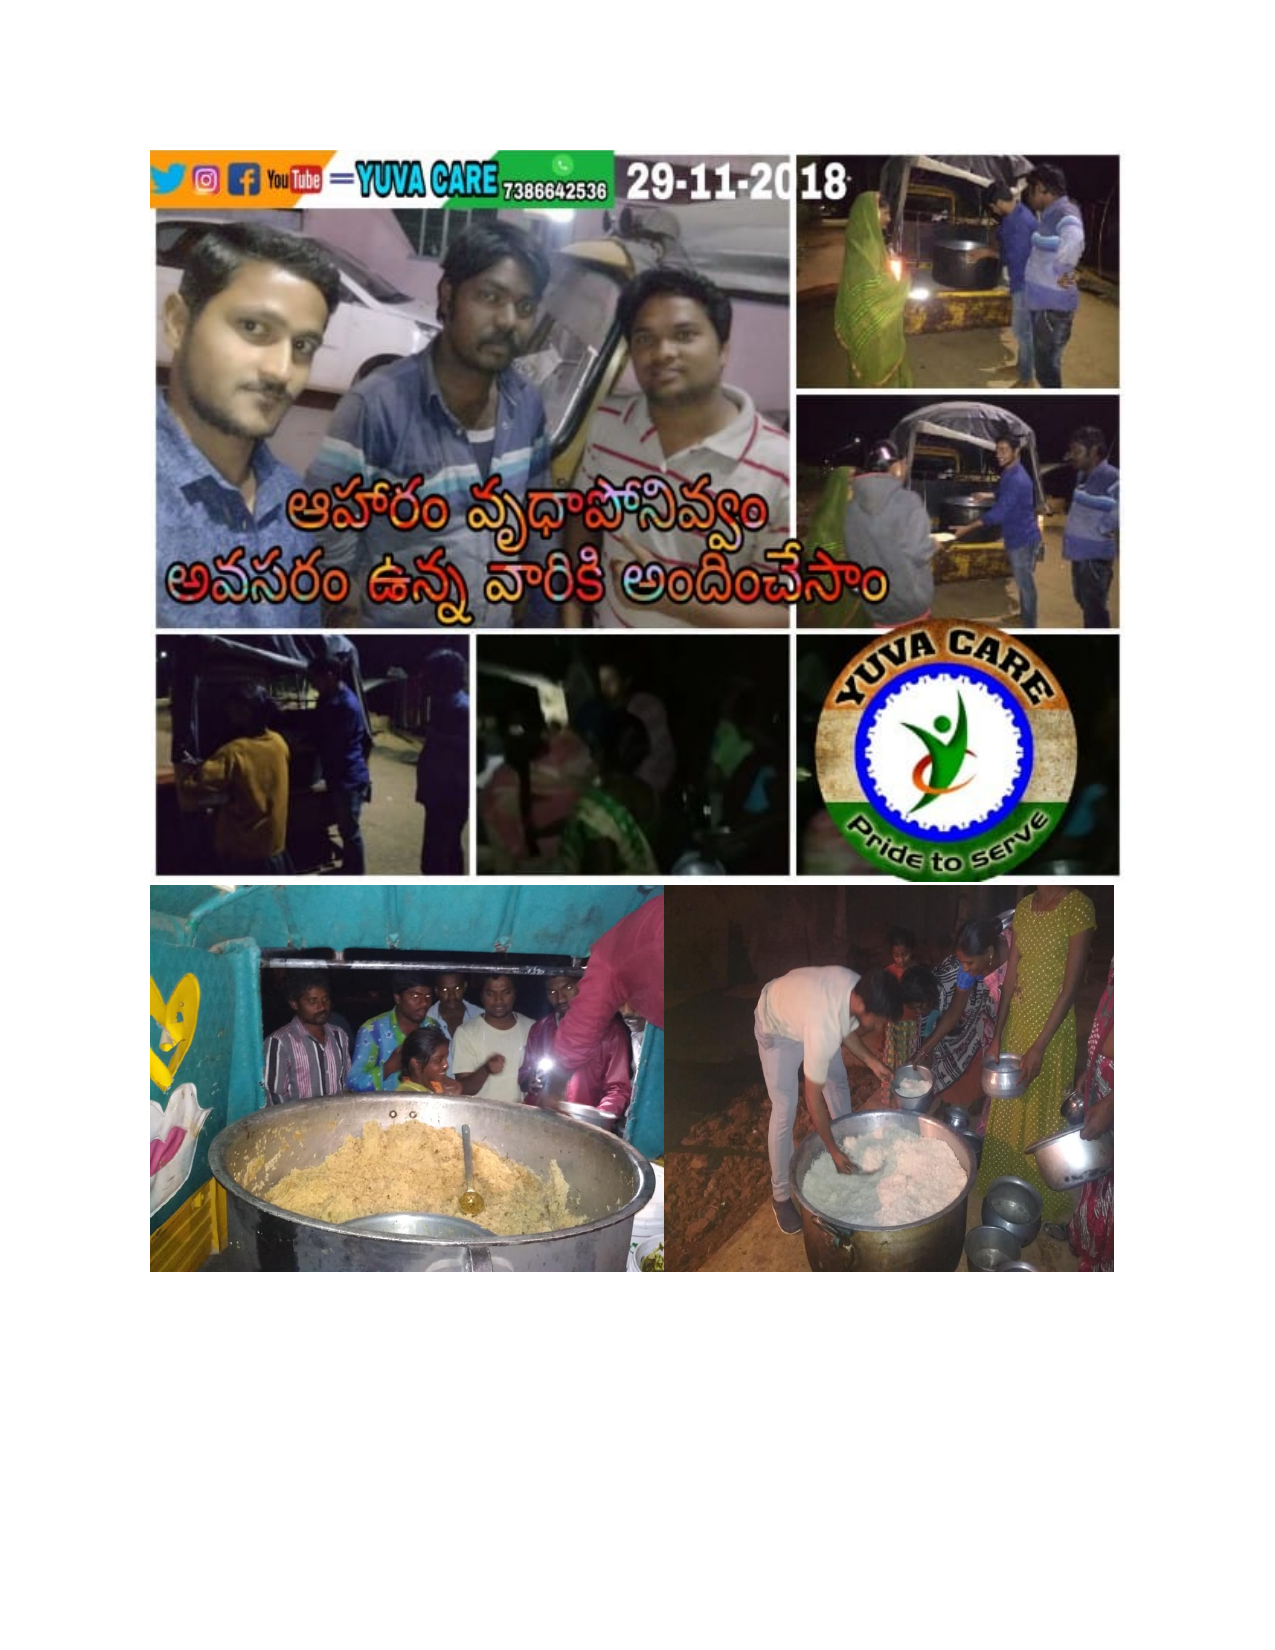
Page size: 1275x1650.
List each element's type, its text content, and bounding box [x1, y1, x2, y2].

picture [150, 150, 1125, 882]
picture [150, 885, 1114, 1272]
